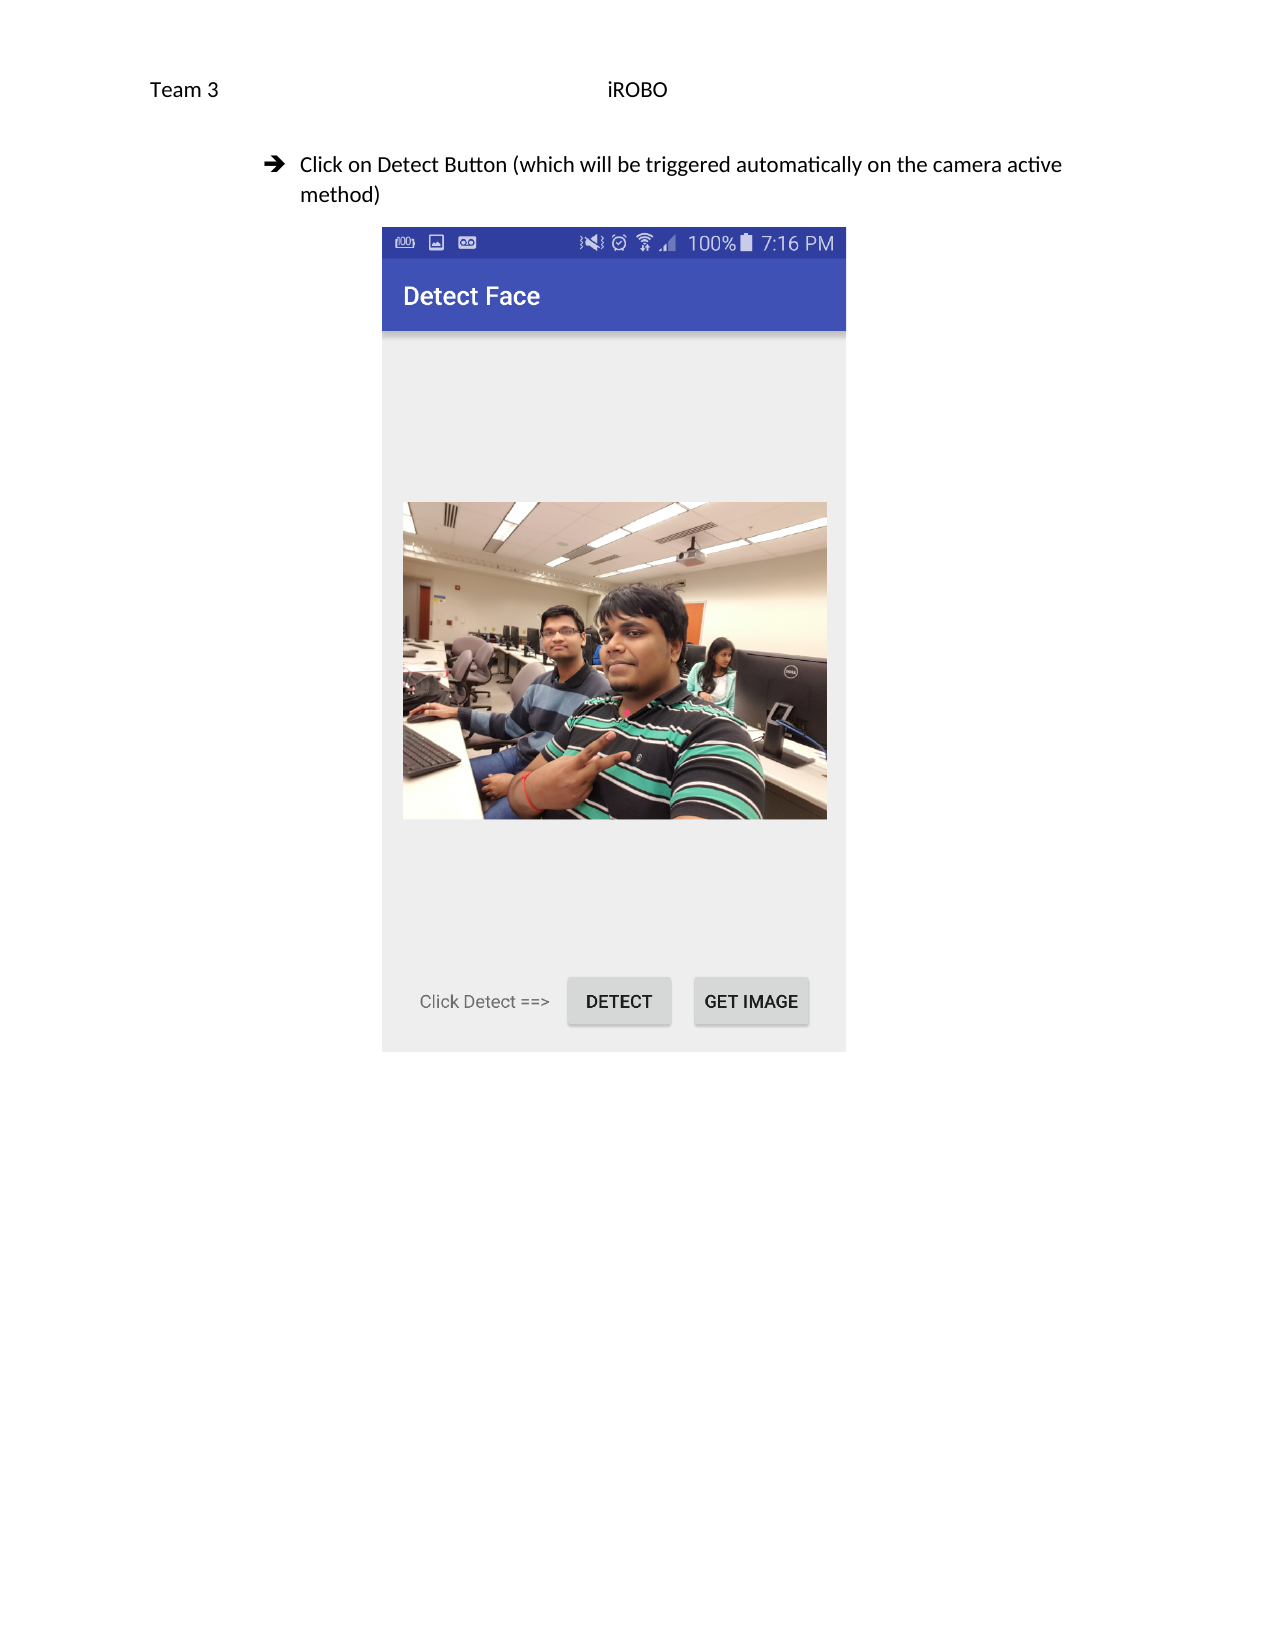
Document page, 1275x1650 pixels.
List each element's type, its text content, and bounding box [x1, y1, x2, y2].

list Click on Detect Button (which will be triggered automatically on the camera active method) [262, 150, 1078, 208]
picture [382, 227, 847, 1052]
